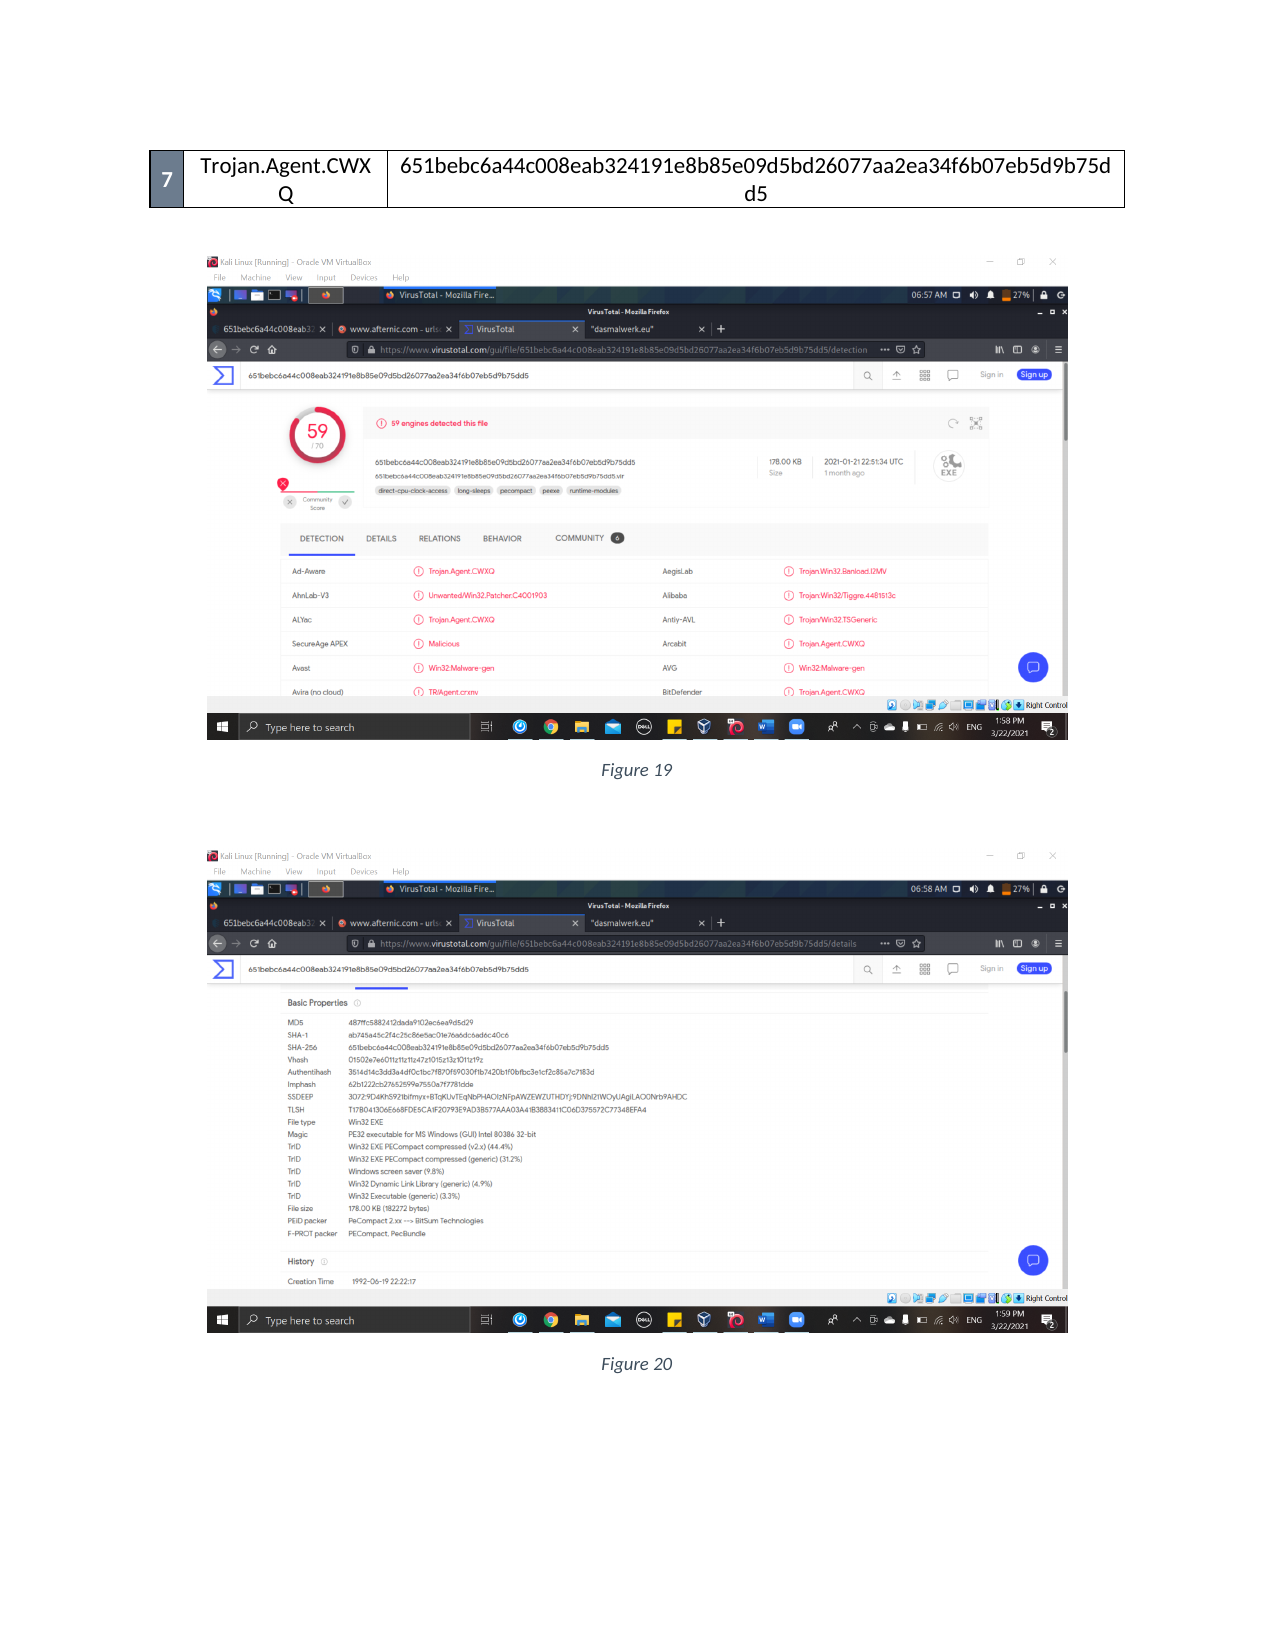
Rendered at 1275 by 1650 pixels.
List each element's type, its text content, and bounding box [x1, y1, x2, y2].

table_cell 7 [151, 151, 183, 207]
text Figure 20 [150, 1352, 1125, 1375]
table_cell Trojan.Agent.CWXQ [184, 151, 387, 207]
table_cell 651bebc6a44c008eab324191e8b85e09d5bd26077aa2ea34f6b07eb5d9b75dd5 [388, 151, 1124, 207]
picture [207, 848, 1068, 1333]
text Figure 19 [150, 758, 1125, 781]
picture [207, 255, 1068, 740]
